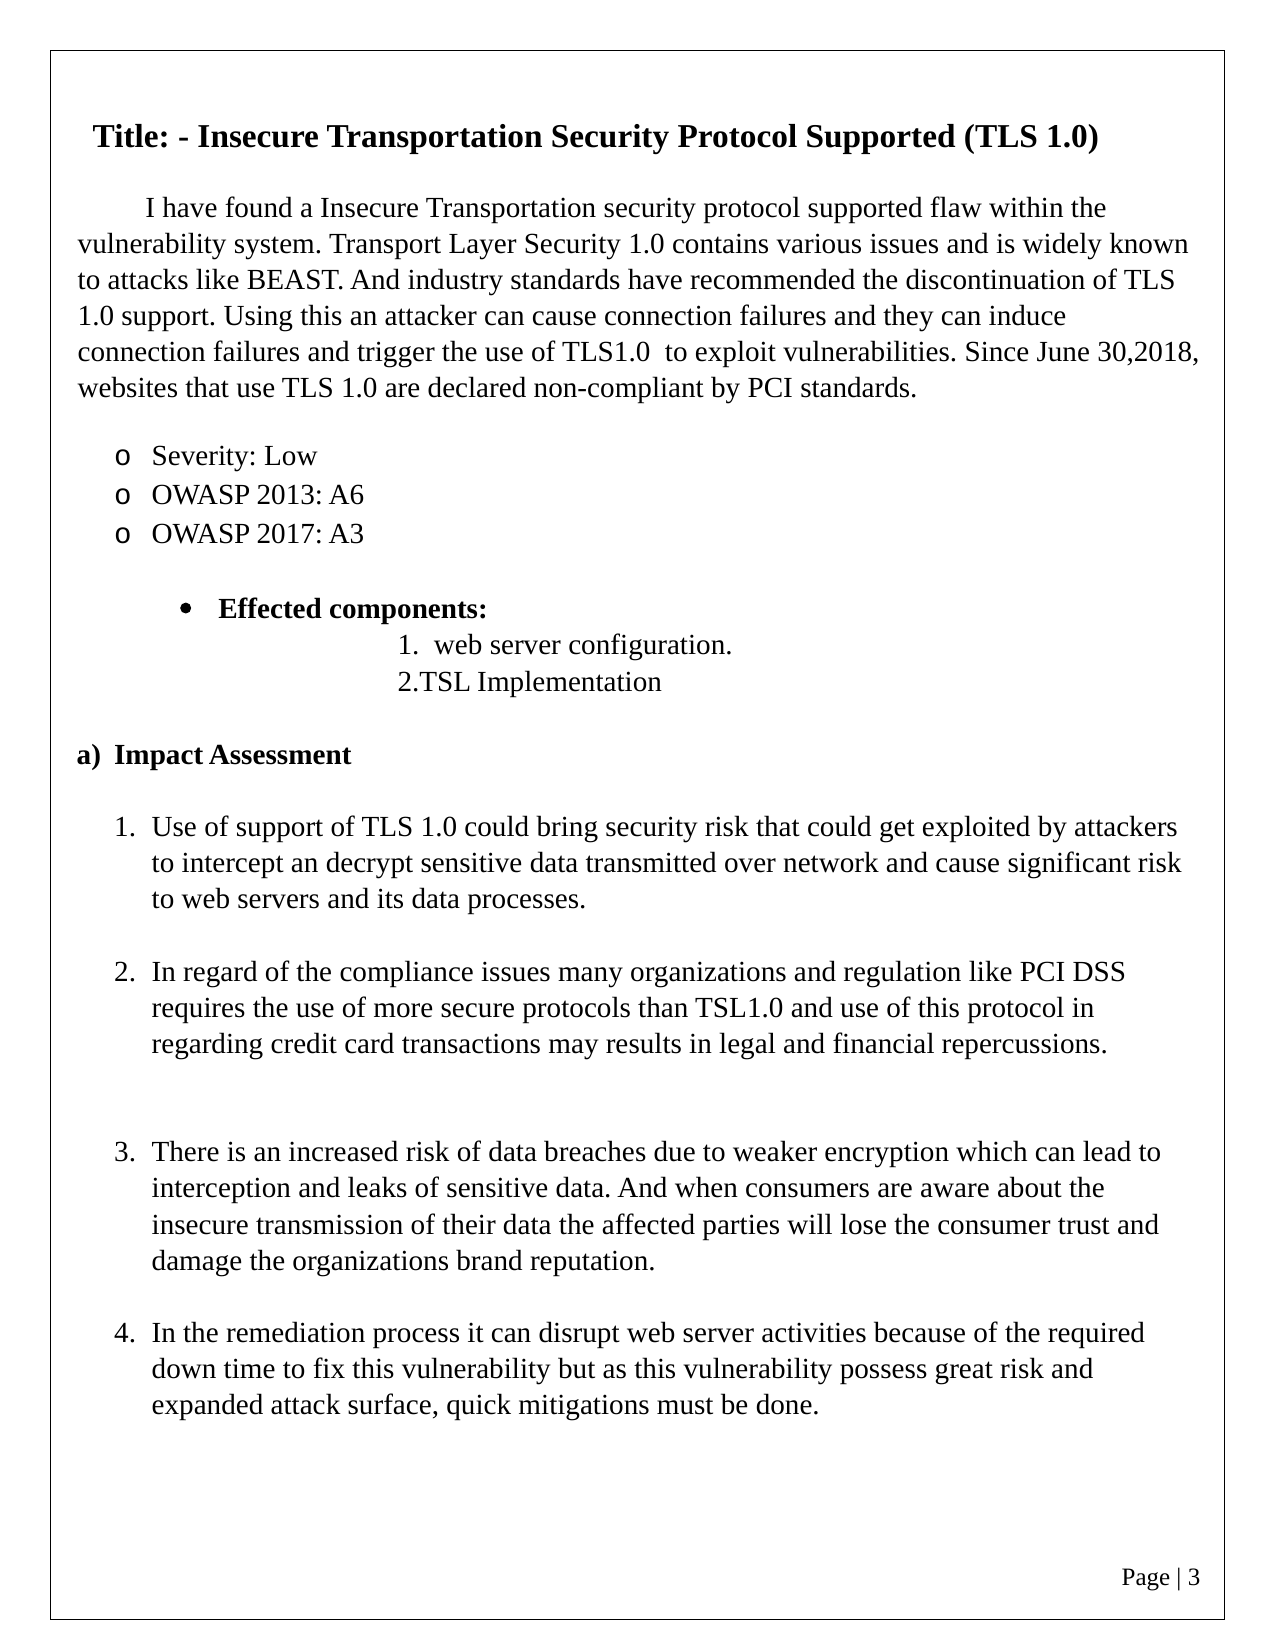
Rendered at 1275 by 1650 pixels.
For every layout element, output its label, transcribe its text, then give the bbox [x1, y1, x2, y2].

list In the remediation process it can disrupt web server activities because of the required down time to fix this vulnerability but as this vulnerability possess great risk and expanded attack surface, quick mitigations must be done. [114, 1315, 1200, 1421]
list Impact Assessment [76, 737, 1200, 770]
list OWASP 2017: A3 [114, 516, 1200, 552]
list OWASP 2013: A6 [114, 477, 1200, 513]
text 2.TSL Implementation [76, 664, 1200, 697]
list Severity: Low [114, 438, 1200, 474]
text I have found a Insecure Transportation security protocol supported flaw within the vulnerability system. Transport Layer Security 1.0 contains various issues and is widely known to attacks like BEAST. And industry standards have recommended the discontinuation of TLS 1.0 support. Using this an attacker can cause connection failures and they can induce connection failures and trigger the use of TLS1.0 to exploit vulnerabilities. Since June 30,2018, websites that use TLS 1.0 are declared non-compliant by PCI standards. [76, 190, 1200, 404]
list Effected components: [181, 591, 1200, 624]
list In regard of the compliance issues many organizations and regulation like PCI DSS requires the use of more secure protocols than TSL1.0 and use of this protocol in regarding credit card transactions may results in legal and financial repercussions. [114, 954, 1200, 1059]
list Use of support of TLS 1.0 could bring security risk that could get exploited by attackers to intercept an decrypt sensitive data transmitted over network and cause significant risk to web servers and its data processes. [114, 809, 1200, 915]
text 1. web server configuration. [76, 627, 1200, 661]
text Title: - Insecure Transportation Security Protocol Supported (TLS 1.0) [76, 117, 1200, 155]
list There is an increased risk of data breaches due to weaker encryption which can lead to interception and leaks of sensitive data. And when consumers are aware about the insecure transmission of their data the affected parties will lose the consumer trust and damage the organizations brand reputation. [114, 1134, 1200, 1276]
